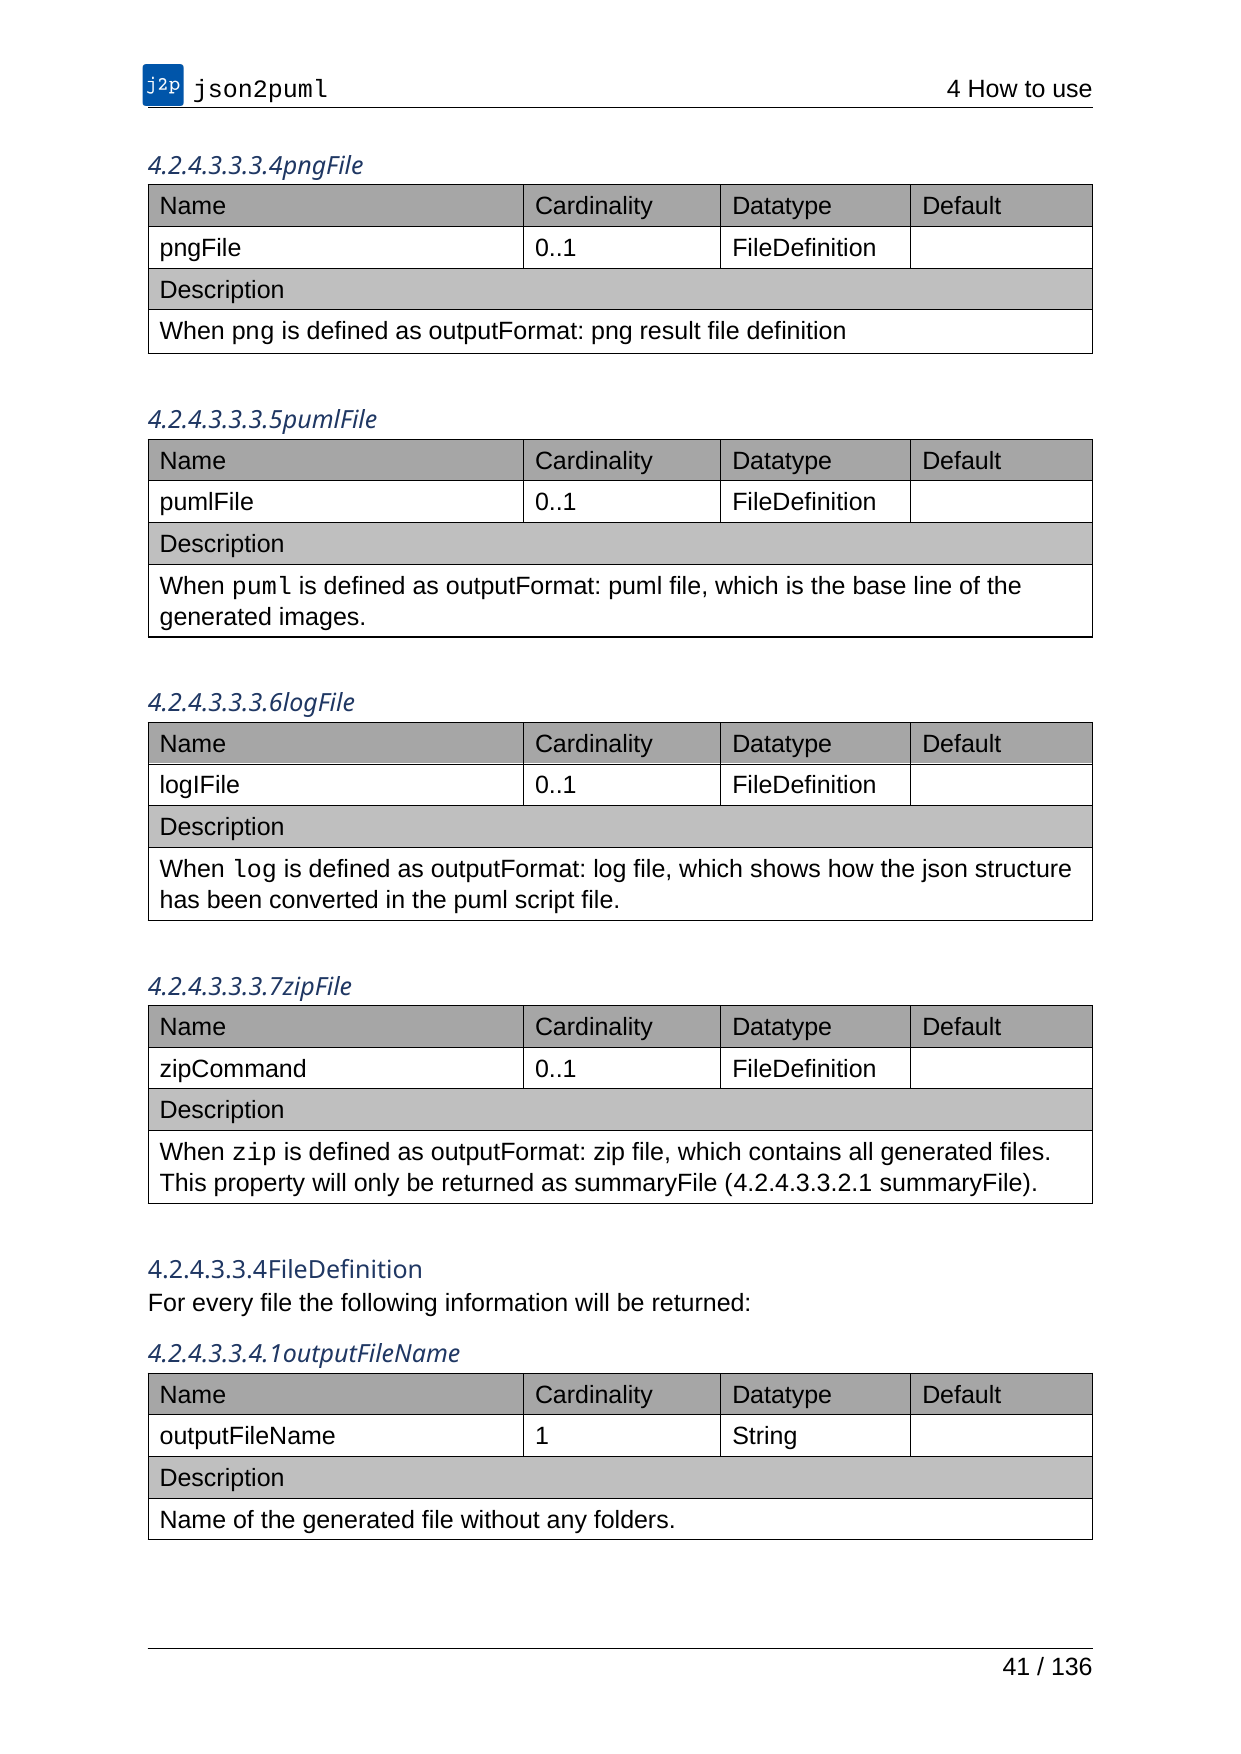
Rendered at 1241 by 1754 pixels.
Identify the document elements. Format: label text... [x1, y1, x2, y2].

table_cell pngFile [149, 227, 523, 268]
table_cell FileDefinition [721, 765, 910, 805]
table_cell 0..1 [524, 1048, 720, 1088]
table_header Name [149, 723, 523, 763]
subtitle pngFile [148, 148, 1093, 182]
subtitle logFile [148, 685, 1093, 719]
table_cell Description [149, 269, 1092, 309]
table_cell When log is defined as outputFormat: log file, which shows how the json structure has been converted in the puml script file. [149, 848, 1092, 919]
table_header Name [149, 1374, 523, 1414]
table_header Datatype [721, 185, 910, 226]
table_header Default [911, 185, 1092, 226]
table_header Cardinality [524, 723, 720, 763]
table_header Default [911, 723, 1092, 763]
table_cell [911, 765, 1092, 805]
table_header Name [149, 185, 523, 226]
table_cell Description [149, 1089, 1092, 1130]
table_header Datatype [721, 1374, 910, 1414]
table_header Datatype [721, 723, 910, 763]
table_header Cardinality [524, 1006, 720, 1047]
table_cell When png is defined as outputFormat: png result file definition [149, 310, 1092, 353]
table_header Default [911, 1374, 1092, 1414]
table_cell Description [149, 523, 1092, 564]
table_header Datatype [721, 440, 910, 480]
table_cell FileDefinition [721, 227, 910, 268]
subtitle outputFileName [148, 1336, 1093, 1370]
subtitle zipFile [148, 968, 1093, 1002]
table_cell FileDefinition [721, 481, 910, 522]
table_cell [911, 1415, 1092, 1456]
subtitle FileDefinition [148, 1251, 1093, 1285]
table_cell String [721, 1415, 910, 1456]
table_header Default [911, 440, 1092, 480]
table_cell pumlFile [149, 481, 523, 522]
table_cell Description [149, 1457, 1092, 1498]
table_cell Description [149, 806, 1092, 847]
text For every file the following information will be returned: [148, 1288, 1093, 1317]
table_cell [911, 227, 1092, 268]
table_header Name [149, 1006, 523, 1047]
picture [142, 64, 184, 106]
table_cell Name of the generated file without any folders. [149, 1499, 1092, 1539]
table_cell zipCommand [149, 1048, 523, 1088]
table_cell 1 [524, 1415, 720, 1456]
table_cell logIFile [149, 765, 523, 805]
table_cell 0..1 [524, 227, 720, 268]
table_cell [911, 481, 1092, 522]
table_cell 0..1 [524, 765, 720, 805]
table_cell outputFileName [149, 1415, 523, 1456]
table_header Default [911, 1006, 1092, 1047]
table_cell When puml is defined as outputFormat: puml file, which is the base line of the generated images. [149, 565, 1092, 636]
table_cell FileDefinition [721, 1048, 910, 1088]
table_header Cardinality [524, 185, 720, 226]
table_cell When zip is defined as outputFormat: zip file, which contains all generated files. This property will only be returned as summaryFile (4.2.4.3.3.2.1 summaryFile). [149, 1131, 1092, 1203]
table_cell 0..1 [524, 481, 720, 522]
table_header Cardinality [524, 1374, 720, 1414]
table_header Name [149, 440, 523, 480]
table_cell [911, 1048, 1092, 1088]
subtitle pumlFile [148, 402, 1093, 436]
table_header Cardinality [524, 440, 720, 480]
table_header Datatype [721, 1006, 910, 1047]
